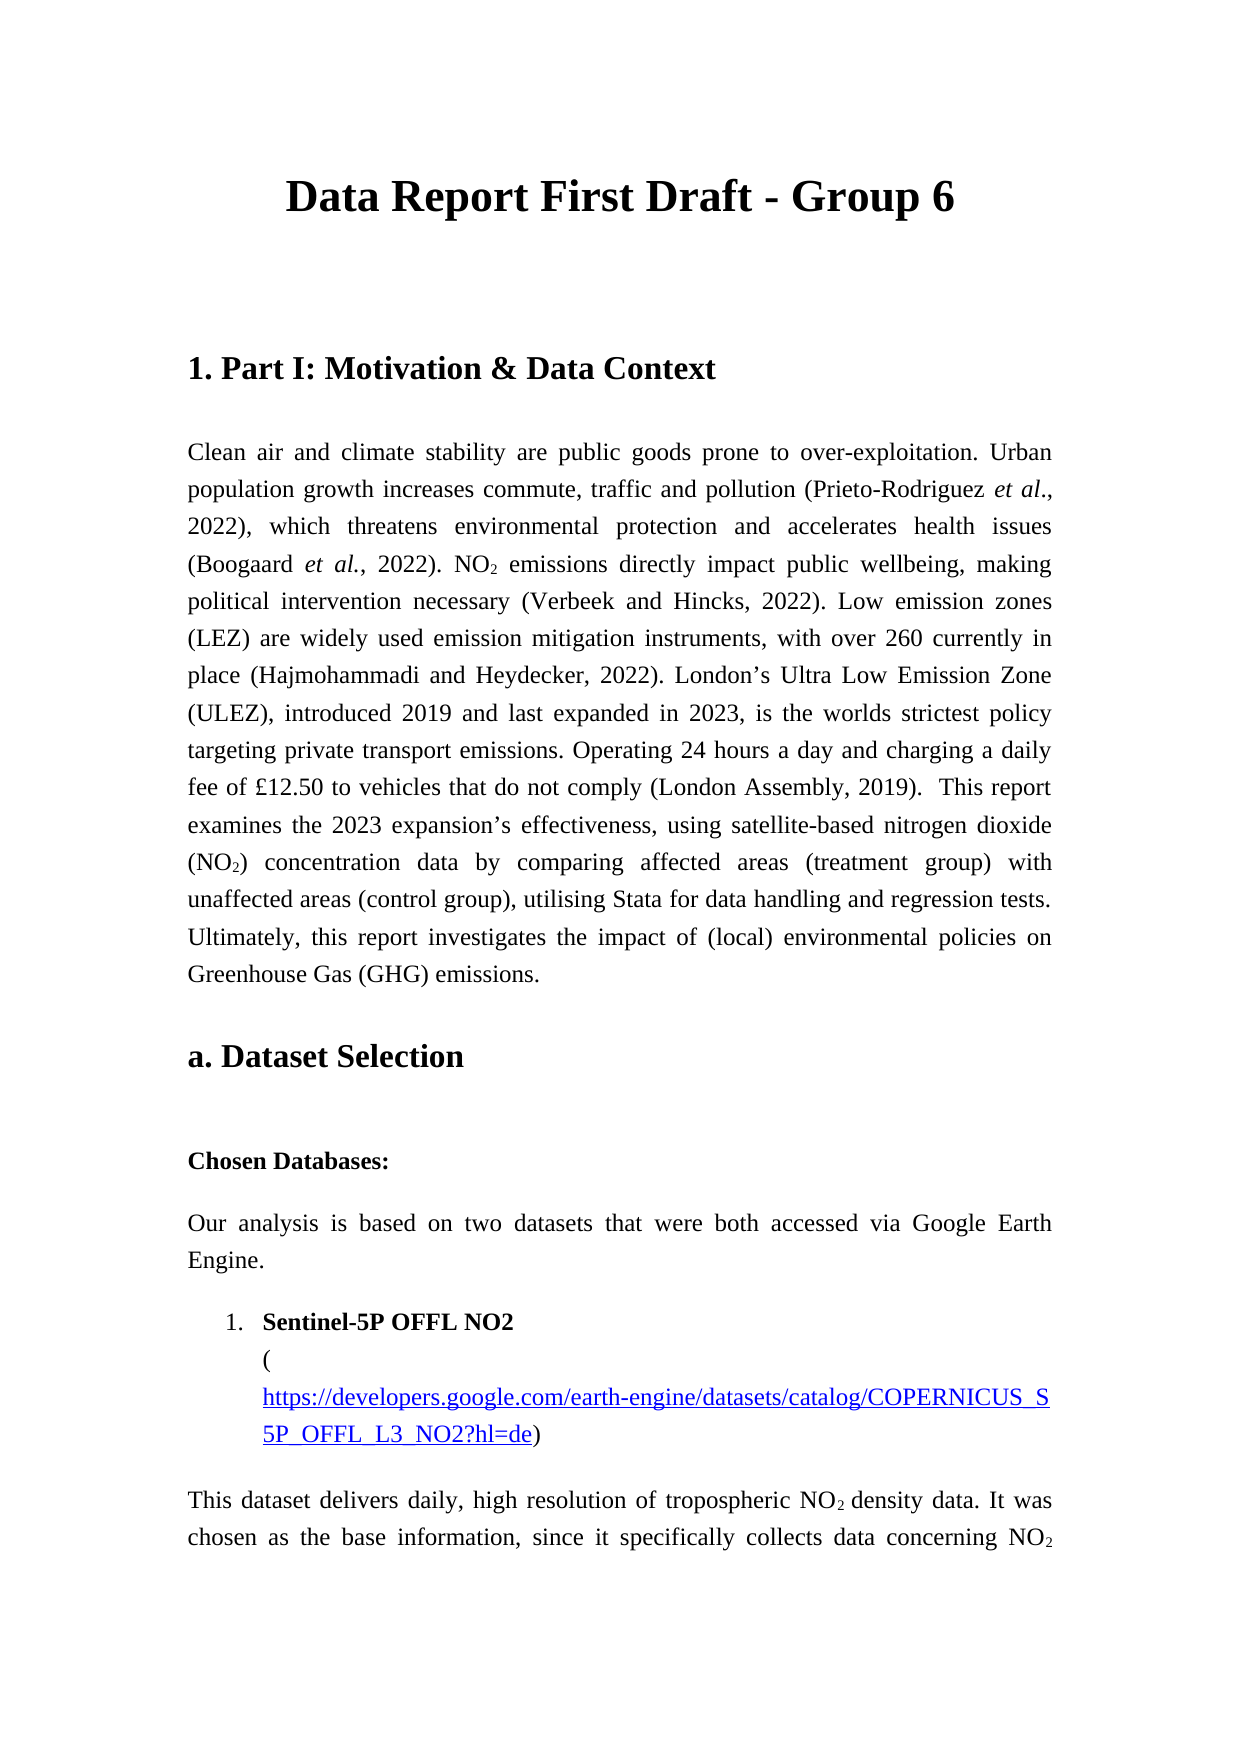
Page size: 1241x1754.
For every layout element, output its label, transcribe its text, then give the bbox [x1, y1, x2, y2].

list Sentinel-5P OFFL NO2 (https://developers.google.com/earth-engine/datasets/catalog/COPERNICUS_S5P_OFFL_L3_NO2?hl=de) [225, 1305, 1053, 1449]
subtitle Data Report First Draft - Group 6 [187, 162, 1053, 227]
subtitle 1. Part I: Motivation & Data Context [187, 335, 1053, 400]
text Clean air and climate stability are public goods prone to over-exploitation. Urban population growth increases commute, traffic and pollution (Prieto-Rodriguez et al., 2022), which threatens environmental protection and accelerates health issues (Boogaard et al., 2022). NO2 emissions directly impact public wellbeing, making political intervention necessary (Verbeek and Hincks, 2022). Low emission zones (LEZ) are widely used emission mitigation instruments, with over 260 currently in place (Hajmohammadi and Heydecker, 2022). London’s Ultra Low Emission Zone (ULEZ), introduced 2019 and last expanded in 2023, is the worlds strictest policy targeting private transport emissions. Operating 24 hours a day and charging a daily fee of £12.50 to vehicles that do not comply (London Assembly, 2019). This report examines the 2023 expansion’s effectiveness, using satellite-based nitrogen dioxide (NO2) concentration data by comparing affected areas (treatment group) with unaffected areas (control group), utilising Stata for data handling and regression tests. Ultimately, this report investigates the impact of (local) environmental policies on Greenhouse Gas (GHG) emissions. [187, 435, 1053, 989]
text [187, 1483, 1053, 1553]
text Our analysis is based on two datasets that were both accessed via Google Earth Engine. [187, 1206, 1053, 1276]
text Chosen Databases: [187, 1144, 1053, 1177]
subtitle a. Dataset Selection [187, 1023, 1053, 1088]
